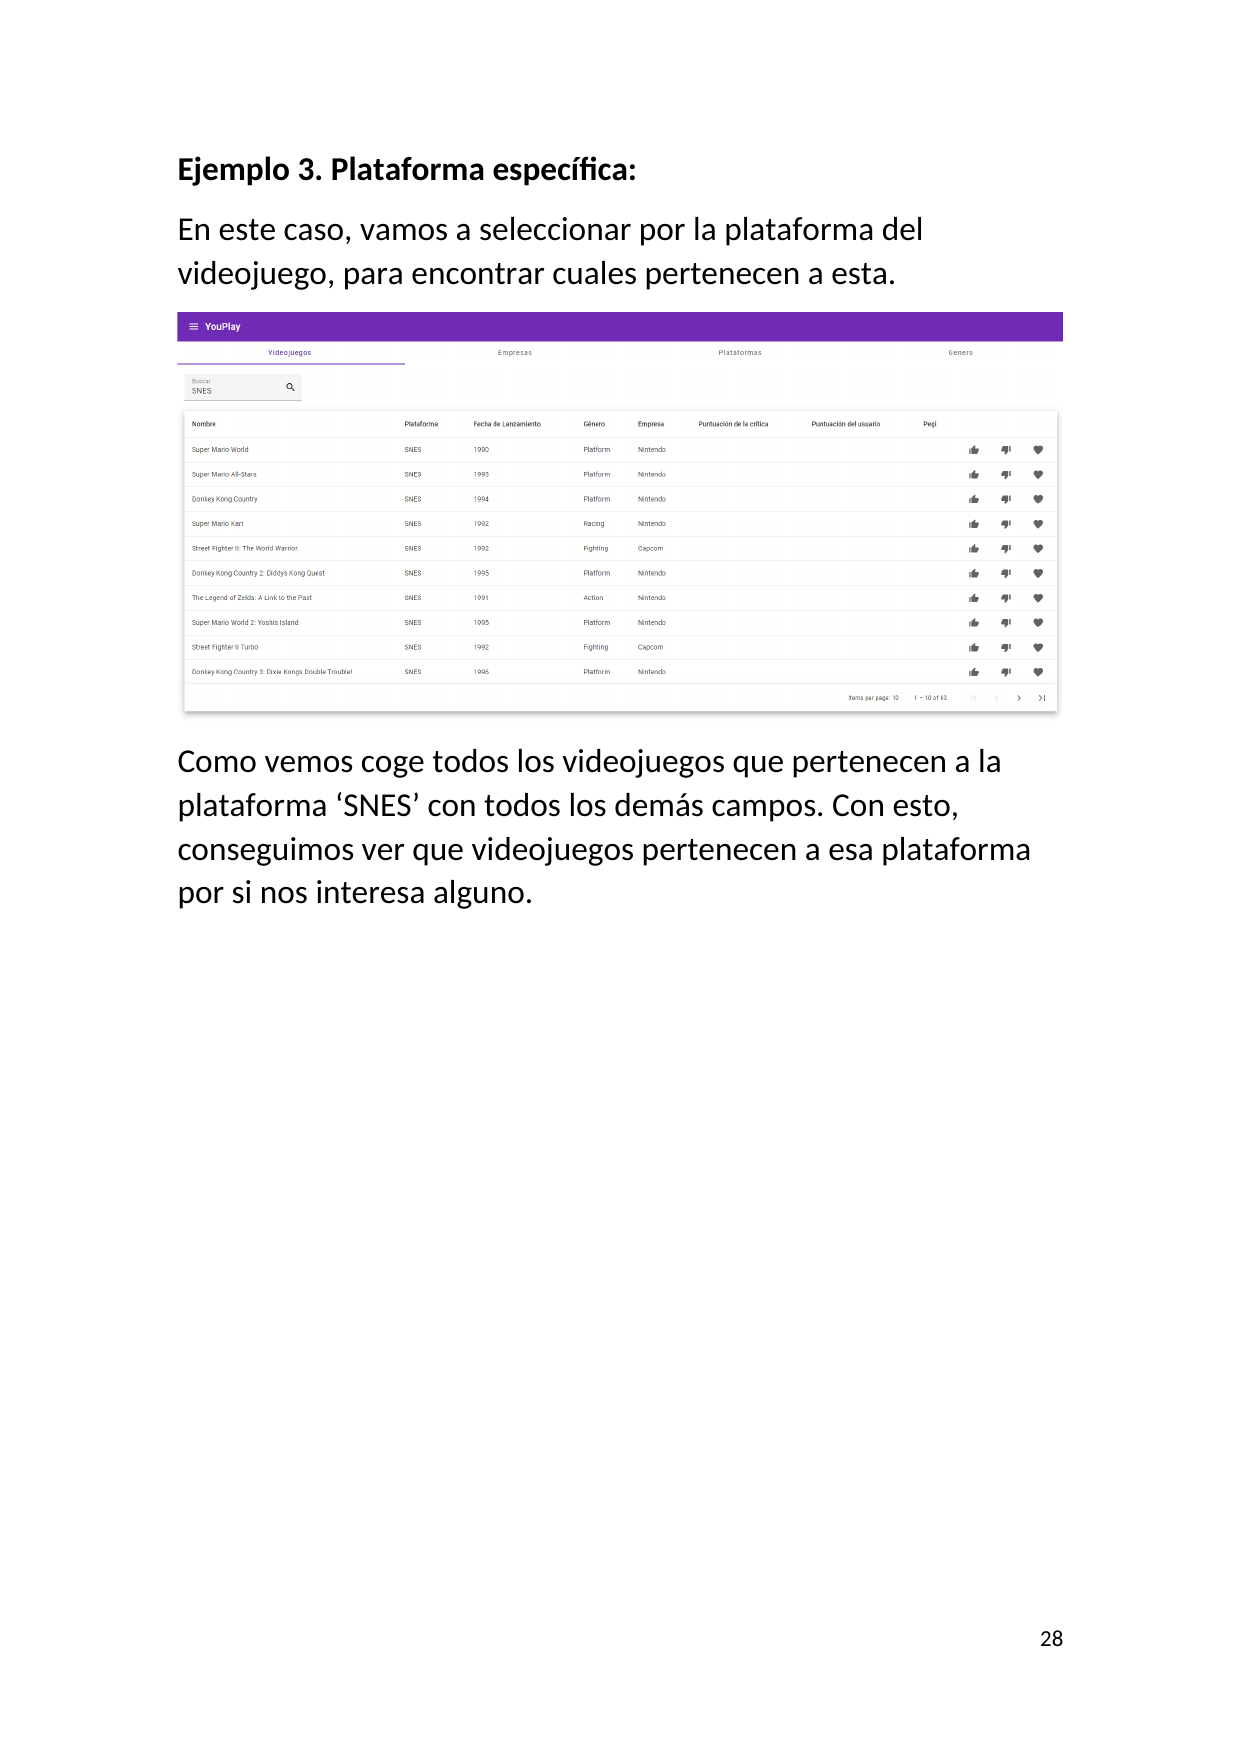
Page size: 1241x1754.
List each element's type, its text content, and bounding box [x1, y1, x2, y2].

text En este caso, vamos a seleccionar por la plataforma del videojuego, para encontrar cuales pertenecen a esta. [177, 208, 1063, 293]
picture [177, 312, 1063, 721]
text Como vemos coge todos los videojuegos que pertenecen a la plataforma ‘SNES’ con todos los demás campos. Con esto, conseguimos ver que videojuegos pertenecen a esa plataforma por si nos interesa alguno. [177, 740, 1063, 912]
text Ejemplo 3. Plataforma específica: [177, 148, 1063, 188]
